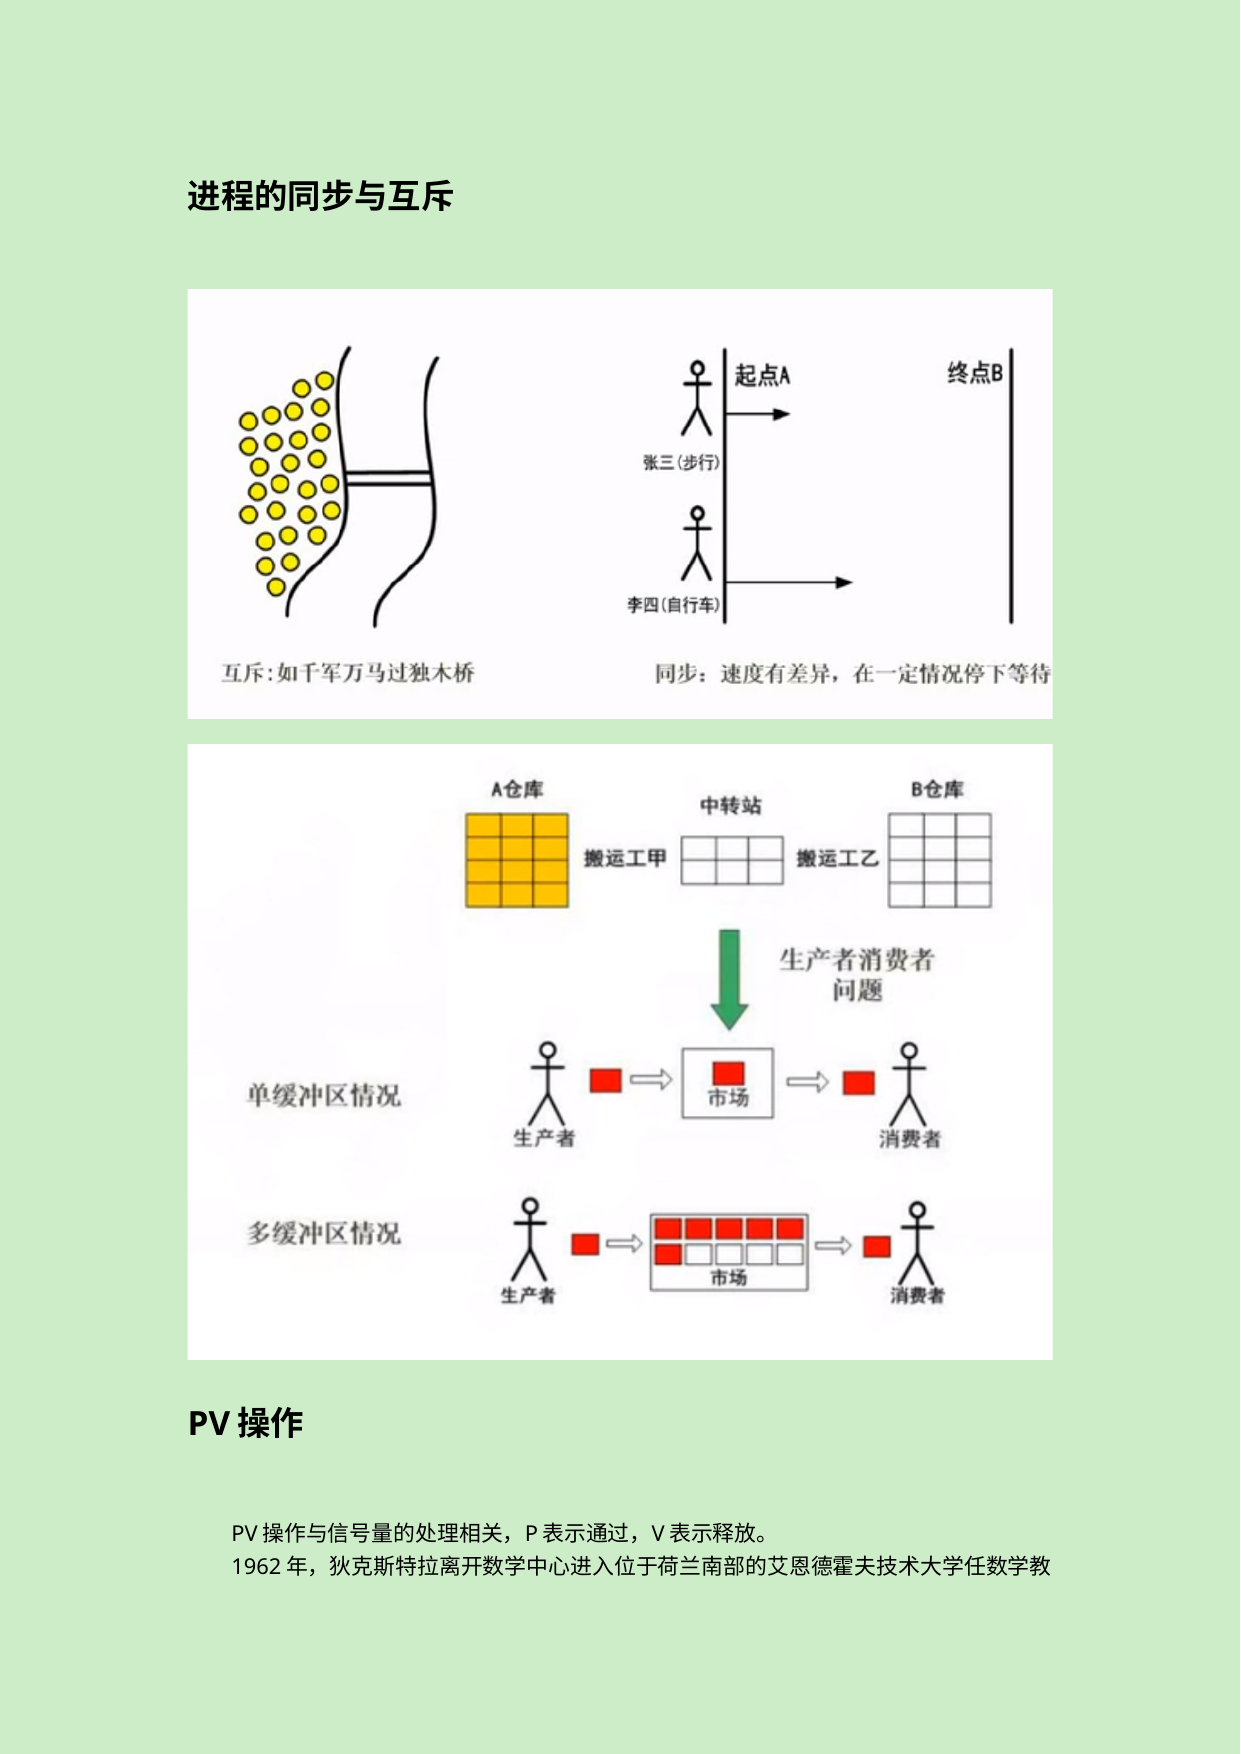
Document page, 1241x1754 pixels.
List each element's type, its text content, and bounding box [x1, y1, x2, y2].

text PV操作与信号量的处理相关，P表示通过，V表示释放。 [187, 1516, 1053, 1549]
subtitle PV操作 [187, 1389, 1053, 1454]
picture [187, 744, 1053, 1360]
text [187, 1549, 1053, 1581]
picture [187, 289, 1053, 719]
subtitle 进程的同步与互斥 [187, 162, 1053, 227]
